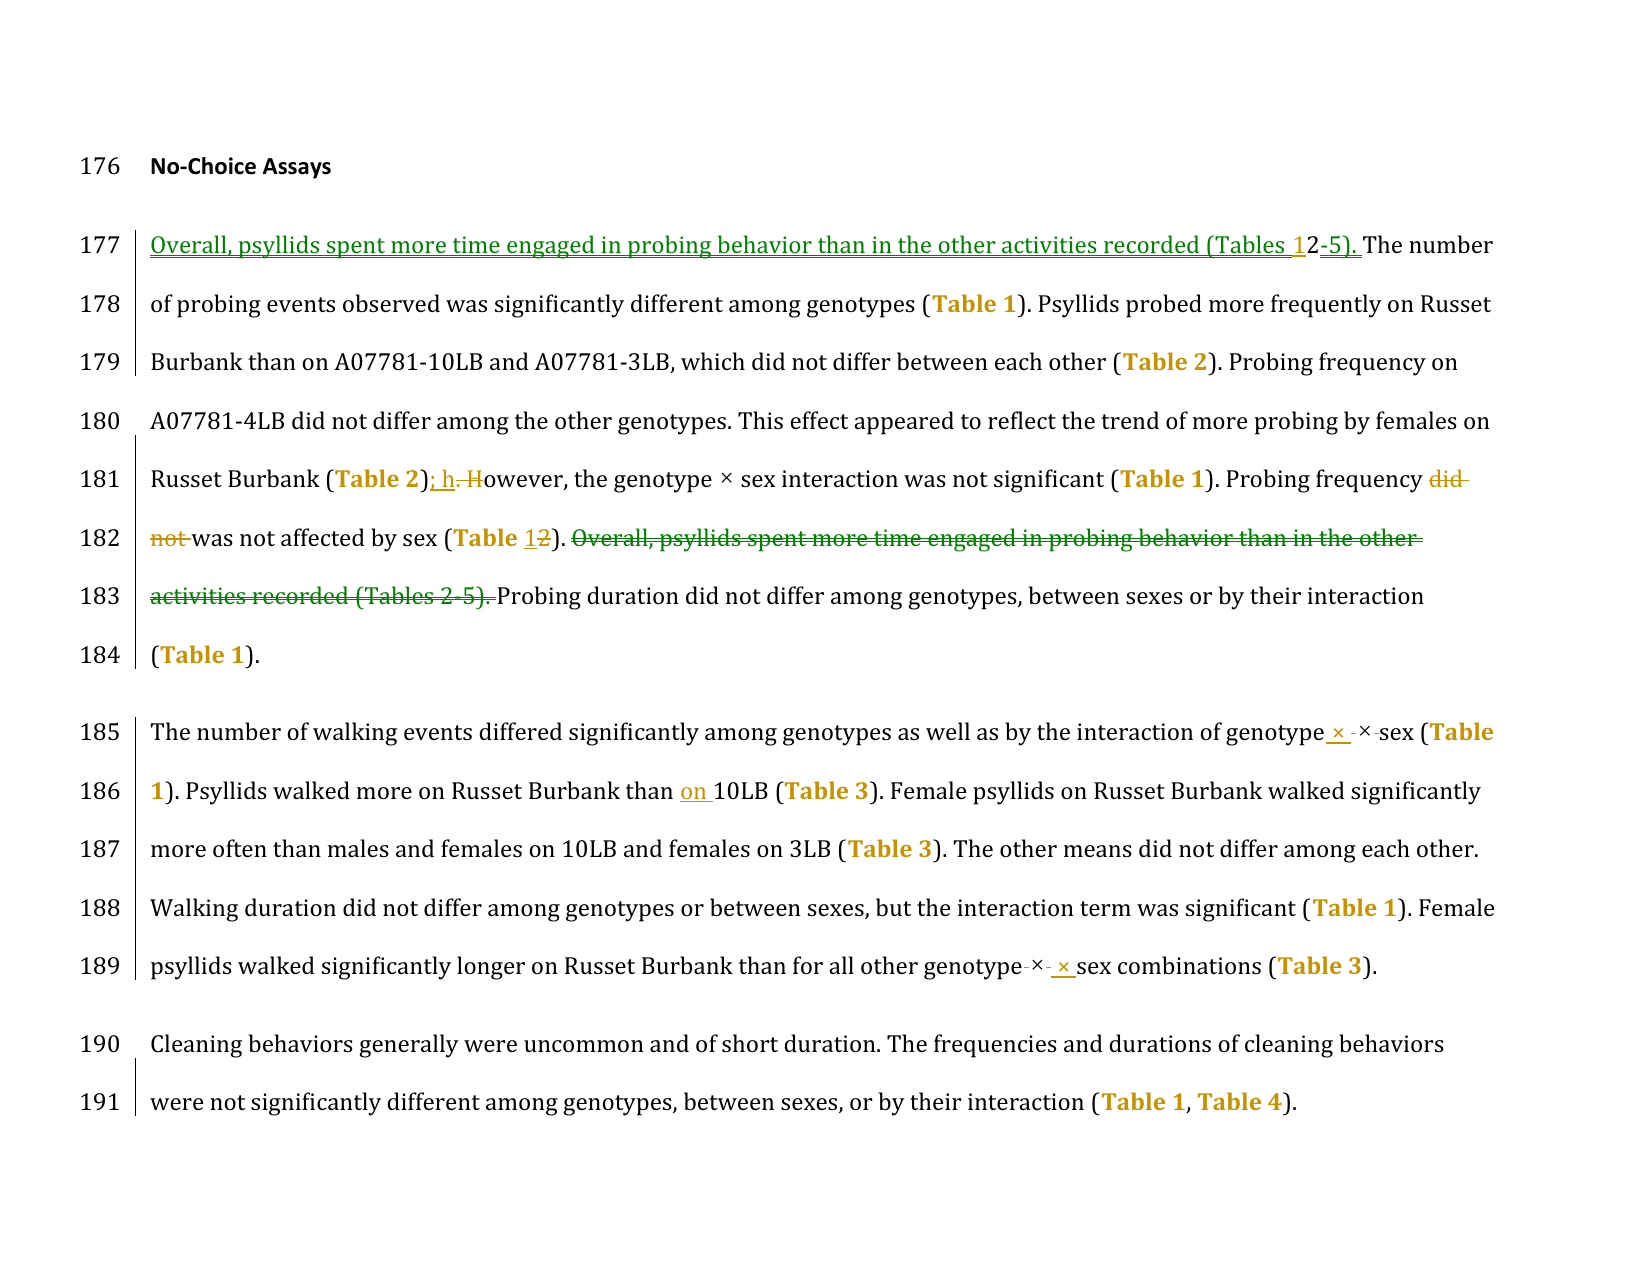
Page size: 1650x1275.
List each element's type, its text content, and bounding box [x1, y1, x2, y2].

text Cleaning behaviors generally were uncommon and of short duration. The frequencies and durations of cleaning behaviors were not significantly different among genotypes, between sexes, or by their interaction (Table 1, Table 4). [150, 1028, 1500, 1116]
text The number of probing events observed was significantly different among genotypes (Table 1). Psyllids probed more frequently on Russet Burbank than on A07781-10LB and A07781-3LB, which did not differ between each other (Table 2). Probing frequency on A07781-4LB did not differ among the other genotypes. This effect appeared to reflect the trend of more probing by females on Russet Burbank (Table 2)owever, the genotype sex interaction was not significant (Table 1). Probing frequency was not affected by sex (Table ). Probing duration did not differ among genotypes, between sexes or by their interaction (Table 1). [150, 230, 1500, 669]
subtitle No-Choice Assays [150, 150, 1500, 181]
text The number of walking events differed significantly among genotypes as well as by the interaction of genotypesex (Table 1). Psyllids walked more on Russet Burbank than 10LB (Table 3). Female psyllids on Russet Burbank walked significantly more often than males and females on 10LB and females on 3LB (Table 3). The other means did not differ among each other. Walking duration did not differ among genotypes or between sexes, but the interaction term was significant (Table 1). Female psyllids walked significantly longer on Russet Burbank than for all other genotypesex combinations (Table 3). [150, 717, 1500, 980]
